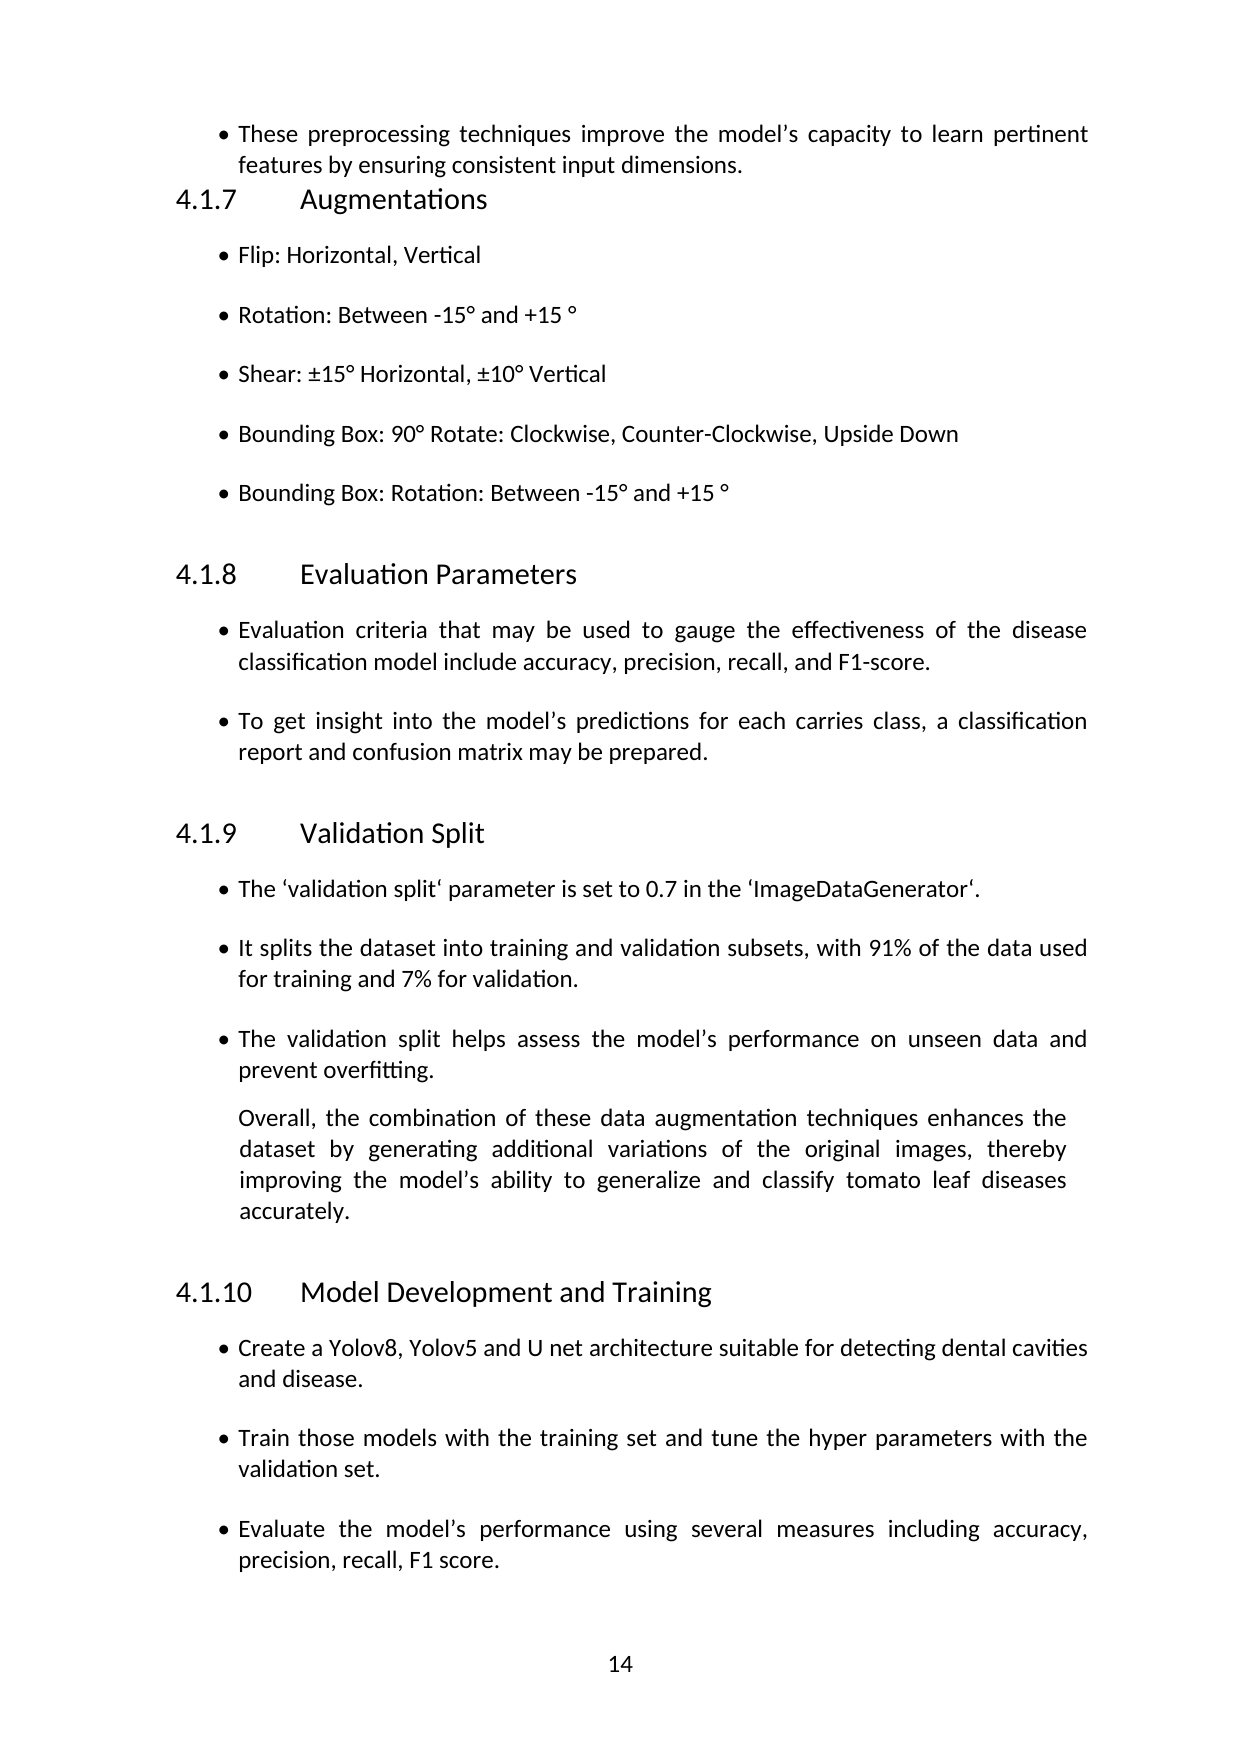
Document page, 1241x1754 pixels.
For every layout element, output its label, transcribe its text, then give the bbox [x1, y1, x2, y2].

list These preprocessing techniques improve the model’s capacity to learn pertinent features by ensuring consistent input dimensions. [217, 118, 1089, 180]
list Bounding Box: Rotation: Between -15° and +15 ° [217, 478, 1089, 508]
list Rotation: Between -15° and +15 ° [217, 299, 1089, 330]
list Evaluate the model’s performance using several measures including accuracy, precision, recall, F1 score. [217, 1513, 1089, 1574]
list It splits the dataset into training and validation subsets, with 91% of the data used for training and 7% for validation. [217, 932, 1089, 994]
subtitle 4.1.7 Augmentations [176, 180, 1092, 217]
subtitle 4.1.10 Model Development and Training [176, 1273, 1092, 1309]
subtitle 4.1.8 Evaluation Parameters [176, 555, 1092, 592]
list Evaluation criteria that may be used to gauge the effectiveness of the disease classification model include accuracy, precision, recall, and F1-score. [217, 614, 1089, 676]
text Overall, the combination of these data augmentation techniques enhances the dataset by generating additional variations of the original images, thereby improving the model’s ability to generalize and classify tomato leaf diseases accurately. [238, 1102, 1068, 1226]
list Create a Yolov8, Yolov5 and U net architecture suitable for detecting dental cavities and disease. [217, 1332, 1089, 1393]
list Shear: ±15° Horizontal, ±10° Vertical [217, 359, 1089, 389]
list Bounding Box: 90° Rotate: Clockwise, Counter-Clockwise, Upside Down [217, 418, 1089, 449]
list The ‘validation split‘ parameter is set to 0.7 in the ‘ImageDataGenerator‘. [217, 873, 1089, 903]
subtitle 4.1.9 Validation Split [176, 814, 1092, 851]
list To get insight into the model’s predictions for each carries class, a classification report and confusion matrix may be prepared. [217, 705, 1089, 767]
list The validation split helps assess the model’s performance on unseen data and prevent overfitting. [217, 1023, 1089, 1084]
list Flip: Horizontal, Vertical [217, 240, 1089, 270]
list Train those models with the training set and tune the hyper parameters with the validation set. [217, 1422, 1089, 1484]
